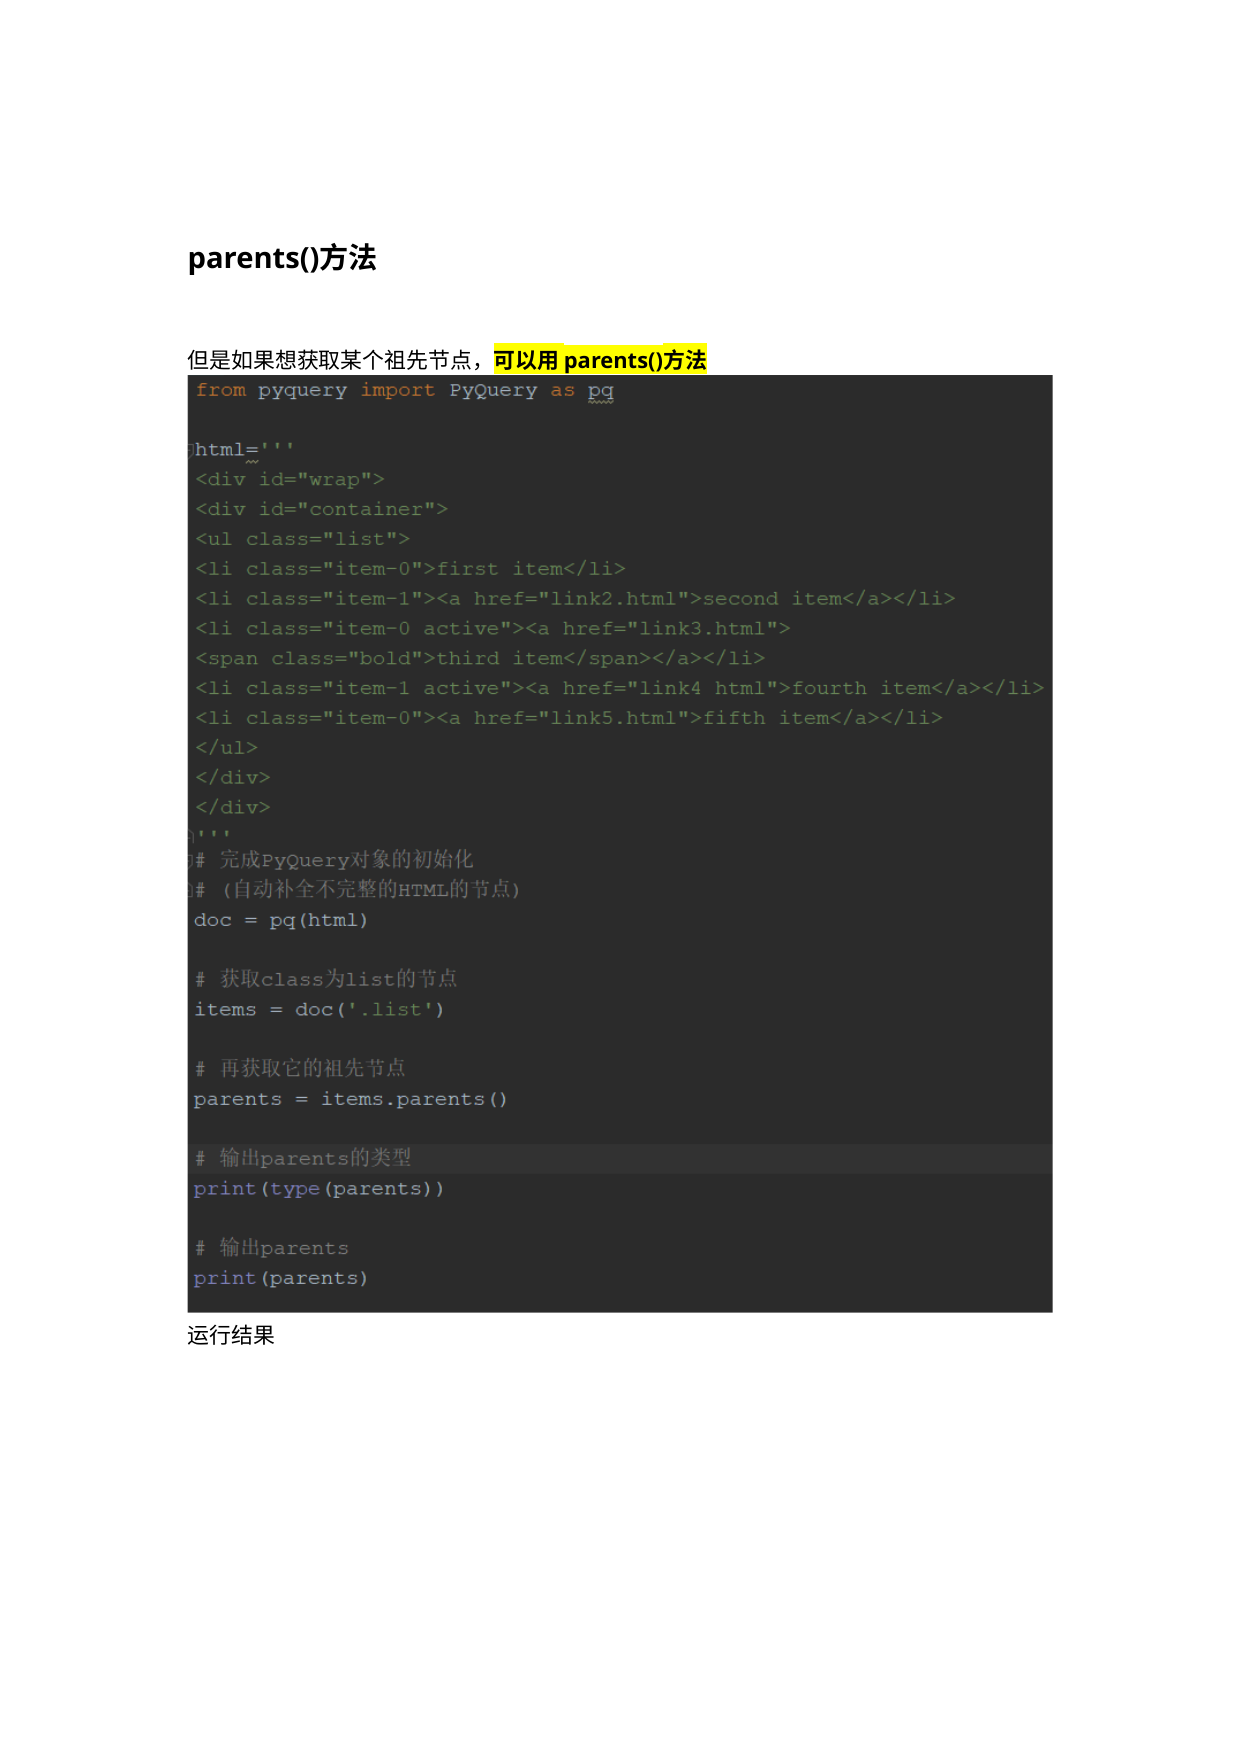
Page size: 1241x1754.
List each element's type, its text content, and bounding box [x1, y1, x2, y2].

text 但是如果想获取某个祖先节点，可以用parents()方法 [187, 342, 1053, 375]
subtitle parents()方法 [187, 224, 1053, 289]
picture [187, 375, 1053, 1315]
text 运行结果 [187, 1317, 1053, 1350]
